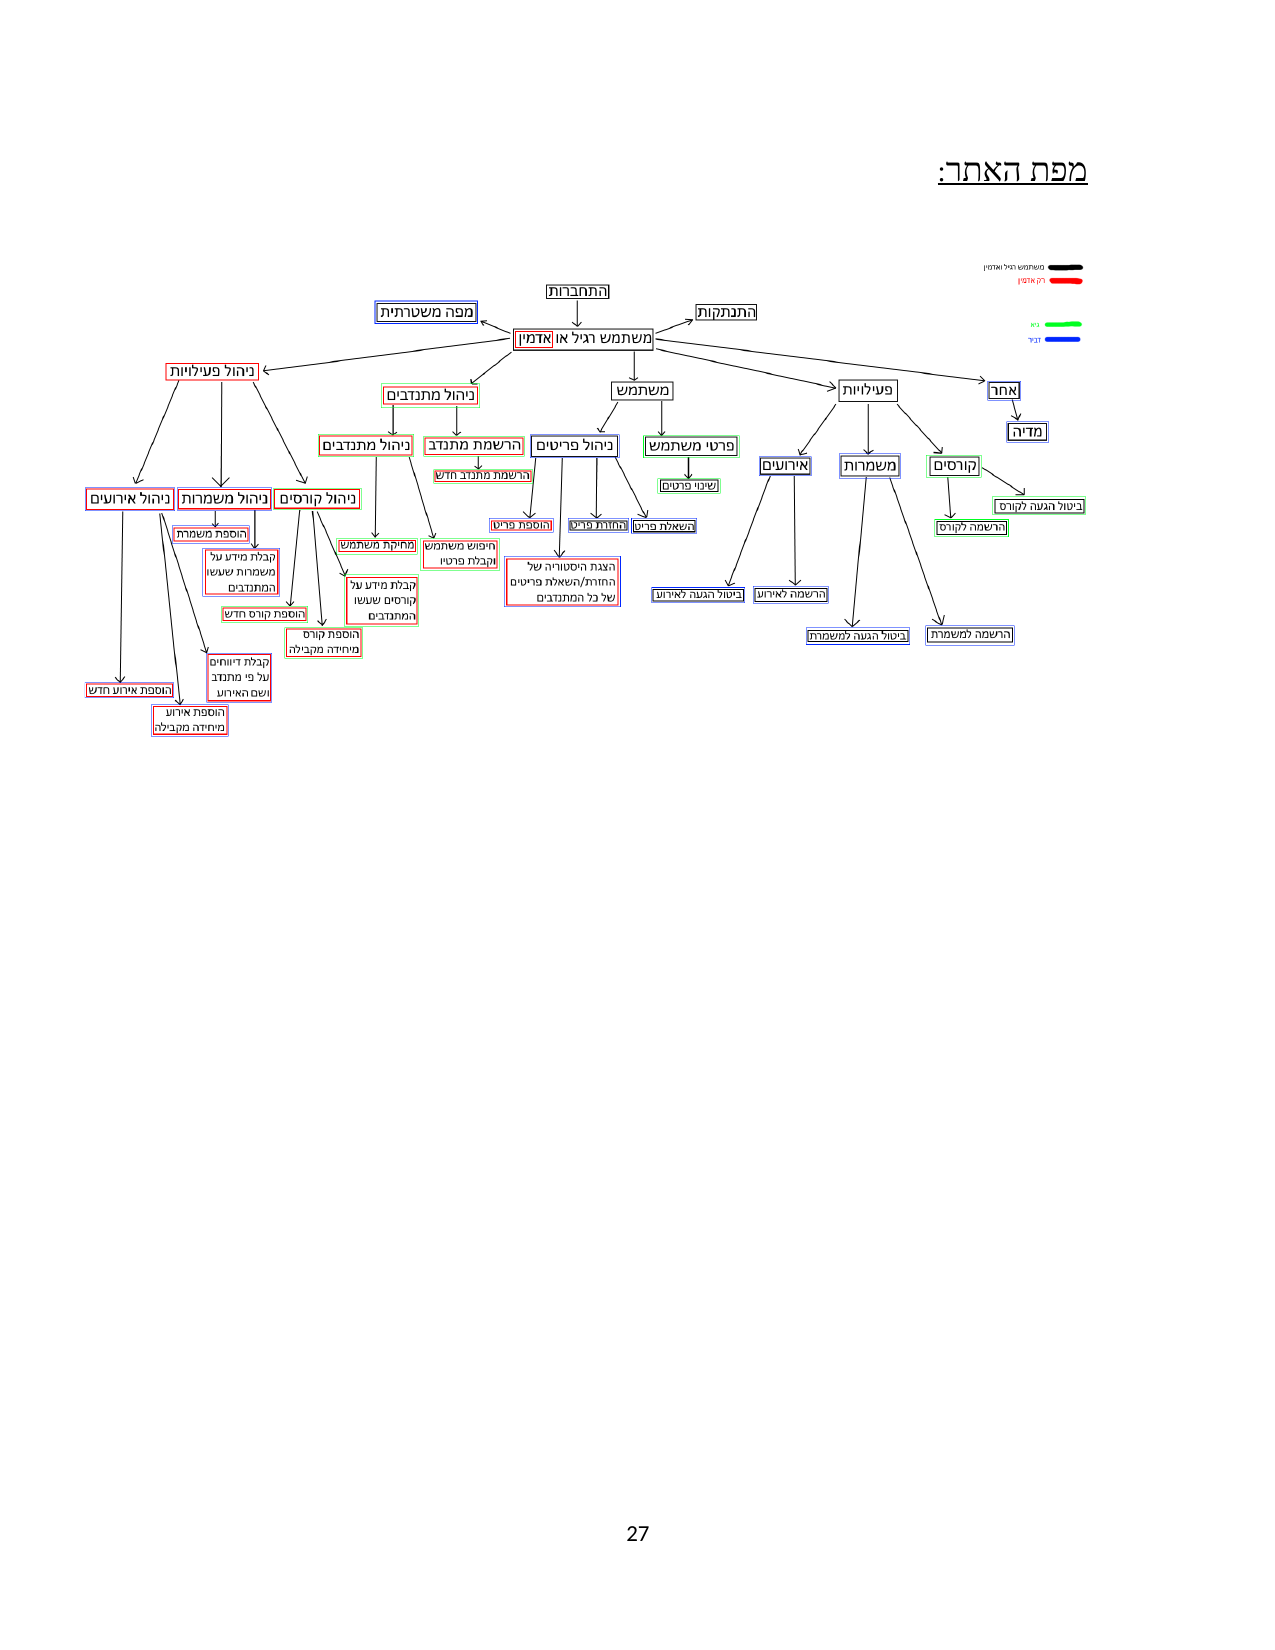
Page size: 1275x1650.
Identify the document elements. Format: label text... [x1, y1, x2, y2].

text מפת האתר: [187, 150, 1087, 188]
picture [84, 260, 1088, 825]
